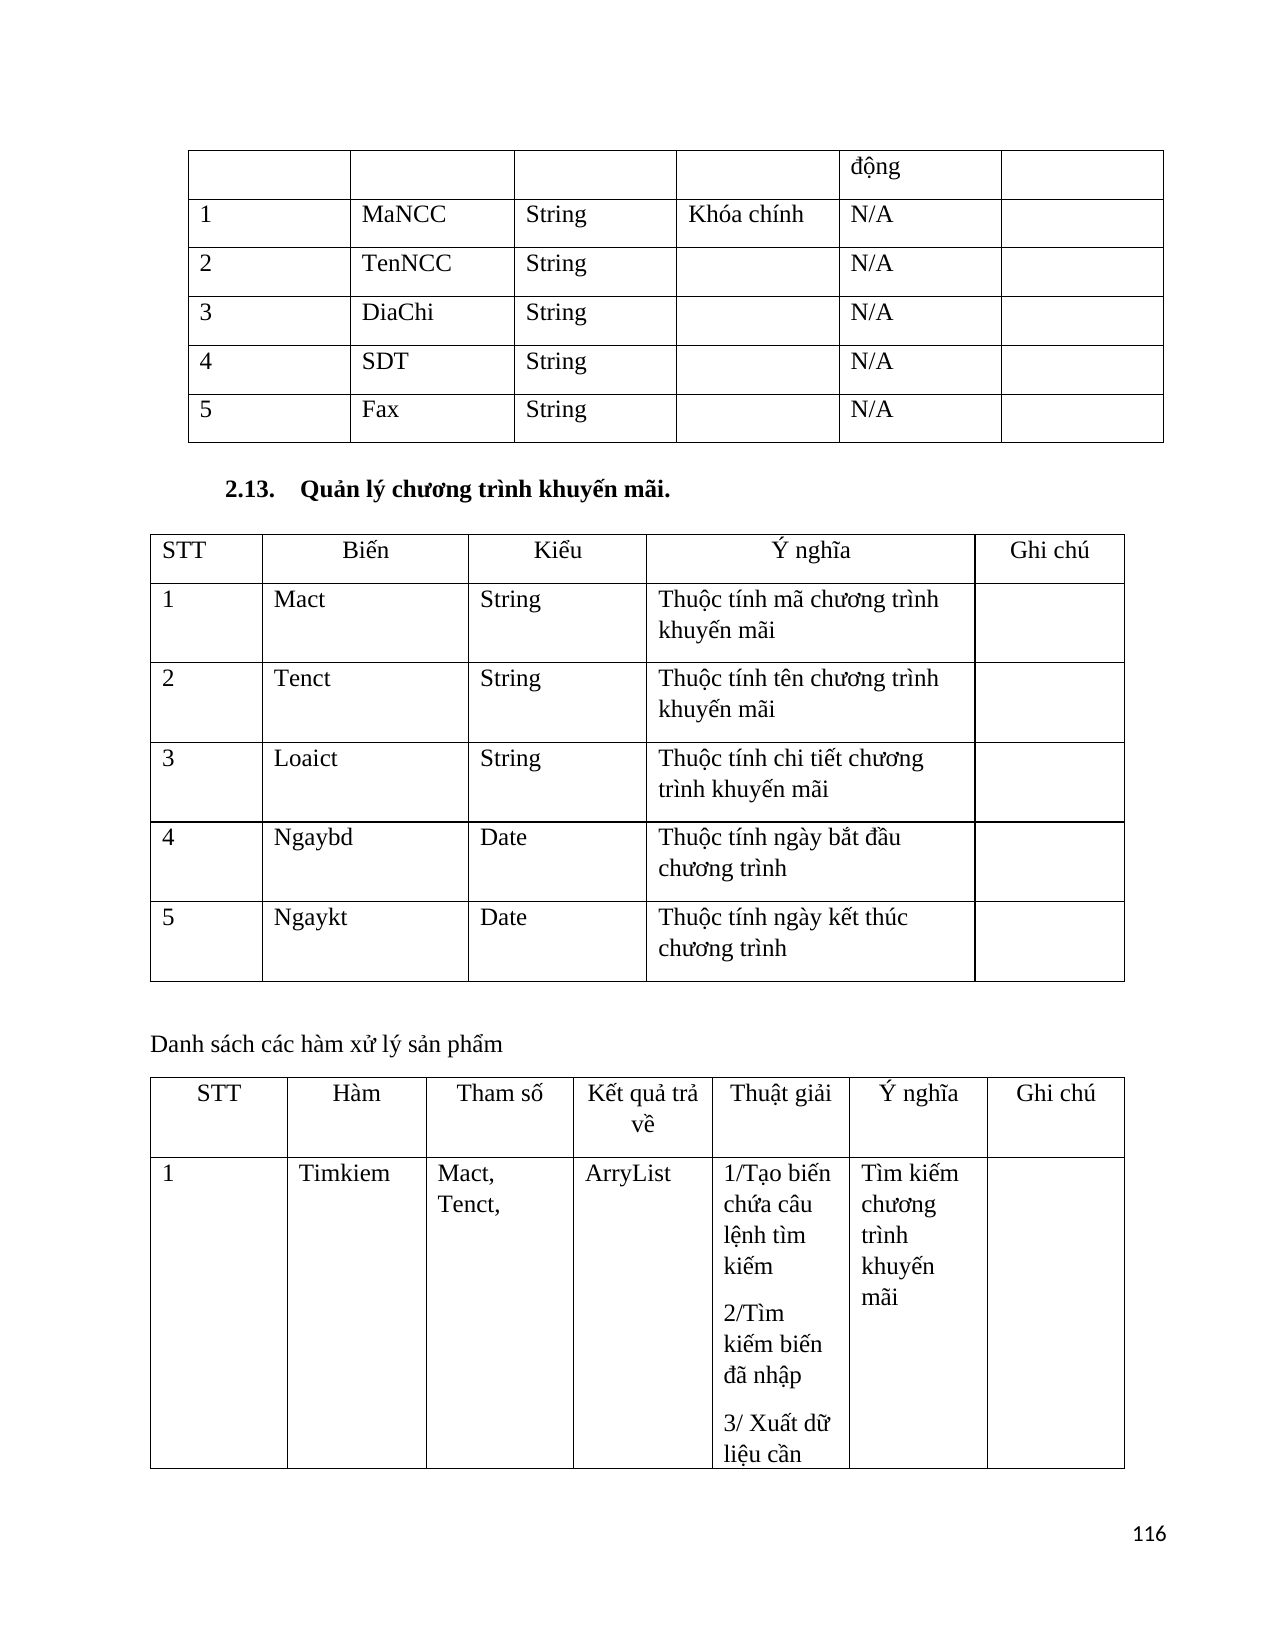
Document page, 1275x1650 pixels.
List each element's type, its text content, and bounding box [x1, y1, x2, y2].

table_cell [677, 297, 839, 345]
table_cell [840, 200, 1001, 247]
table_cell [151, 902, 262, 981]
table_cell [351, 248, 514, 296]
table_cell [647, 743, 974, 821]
list Quản lý chương trình khuyến mãi. [225, 474, 1167, 503]
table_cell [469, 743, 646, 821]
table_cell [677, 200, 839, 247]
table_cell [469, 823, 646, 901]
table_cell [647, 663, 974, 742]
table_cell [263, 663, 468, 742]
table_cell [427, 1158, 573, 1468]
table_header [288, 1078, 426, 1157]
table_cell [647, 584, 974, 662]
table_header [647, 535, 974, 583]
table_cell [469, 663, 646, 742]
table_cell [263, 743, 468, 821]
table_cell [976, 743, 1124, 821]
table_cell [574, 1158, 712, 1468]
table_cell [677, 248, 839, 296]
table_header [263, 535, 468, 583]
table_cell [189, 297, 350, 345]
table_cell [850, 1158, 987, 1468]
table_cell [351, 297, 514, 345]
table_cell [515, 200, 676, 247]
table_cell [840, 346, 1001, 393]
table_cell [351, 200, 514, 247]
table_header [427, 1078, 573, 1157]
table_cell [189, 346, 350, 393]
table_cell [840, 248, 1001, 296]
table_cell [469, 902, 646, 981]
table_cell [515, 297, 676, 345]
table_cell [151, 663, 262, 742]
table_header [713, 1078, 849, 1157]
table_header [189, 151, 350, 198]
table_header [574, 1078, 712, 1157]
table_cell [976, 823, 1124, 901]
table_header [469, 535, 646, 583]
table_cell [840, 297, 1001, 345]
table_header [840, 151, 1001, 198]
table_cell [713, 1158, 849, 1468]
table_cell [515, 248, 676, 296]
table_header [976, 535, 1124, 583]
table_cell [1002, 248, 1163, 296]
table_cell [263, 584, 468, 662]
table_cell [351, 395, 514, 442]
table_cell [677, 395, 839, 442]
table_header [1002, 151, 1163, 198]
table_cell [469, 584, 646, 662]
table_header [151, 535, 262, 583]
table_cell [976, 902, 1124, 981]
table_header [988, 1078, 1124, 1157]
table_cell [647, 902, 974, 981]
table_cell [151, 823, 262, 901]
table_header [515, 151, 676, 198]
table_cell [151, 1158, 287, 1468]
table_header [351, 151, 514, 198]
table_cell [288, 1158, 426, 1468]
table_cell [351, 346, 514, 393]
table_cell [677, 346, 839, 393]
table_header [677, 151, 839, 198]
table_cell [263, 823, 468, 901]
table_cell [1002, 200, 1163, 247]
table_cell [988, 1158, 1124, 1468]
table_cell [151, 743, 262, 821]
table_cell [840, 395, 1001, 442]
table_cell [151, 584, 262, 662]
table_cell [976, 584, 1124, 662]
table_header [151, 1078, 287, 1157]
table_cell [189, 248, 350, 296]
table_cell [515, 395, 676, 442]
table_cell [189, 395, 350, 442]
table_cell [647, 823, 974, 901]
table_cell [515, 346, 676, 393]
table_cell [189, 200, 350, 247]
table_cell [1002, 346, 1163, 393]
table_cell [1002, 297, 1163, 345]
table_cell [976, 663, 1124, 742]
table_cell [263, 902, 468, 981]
text Danh sách các hàm xử lý sản phẩm [150, 1029, 1167, 1058]
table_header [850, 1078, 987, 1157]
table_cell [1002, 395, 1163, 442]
